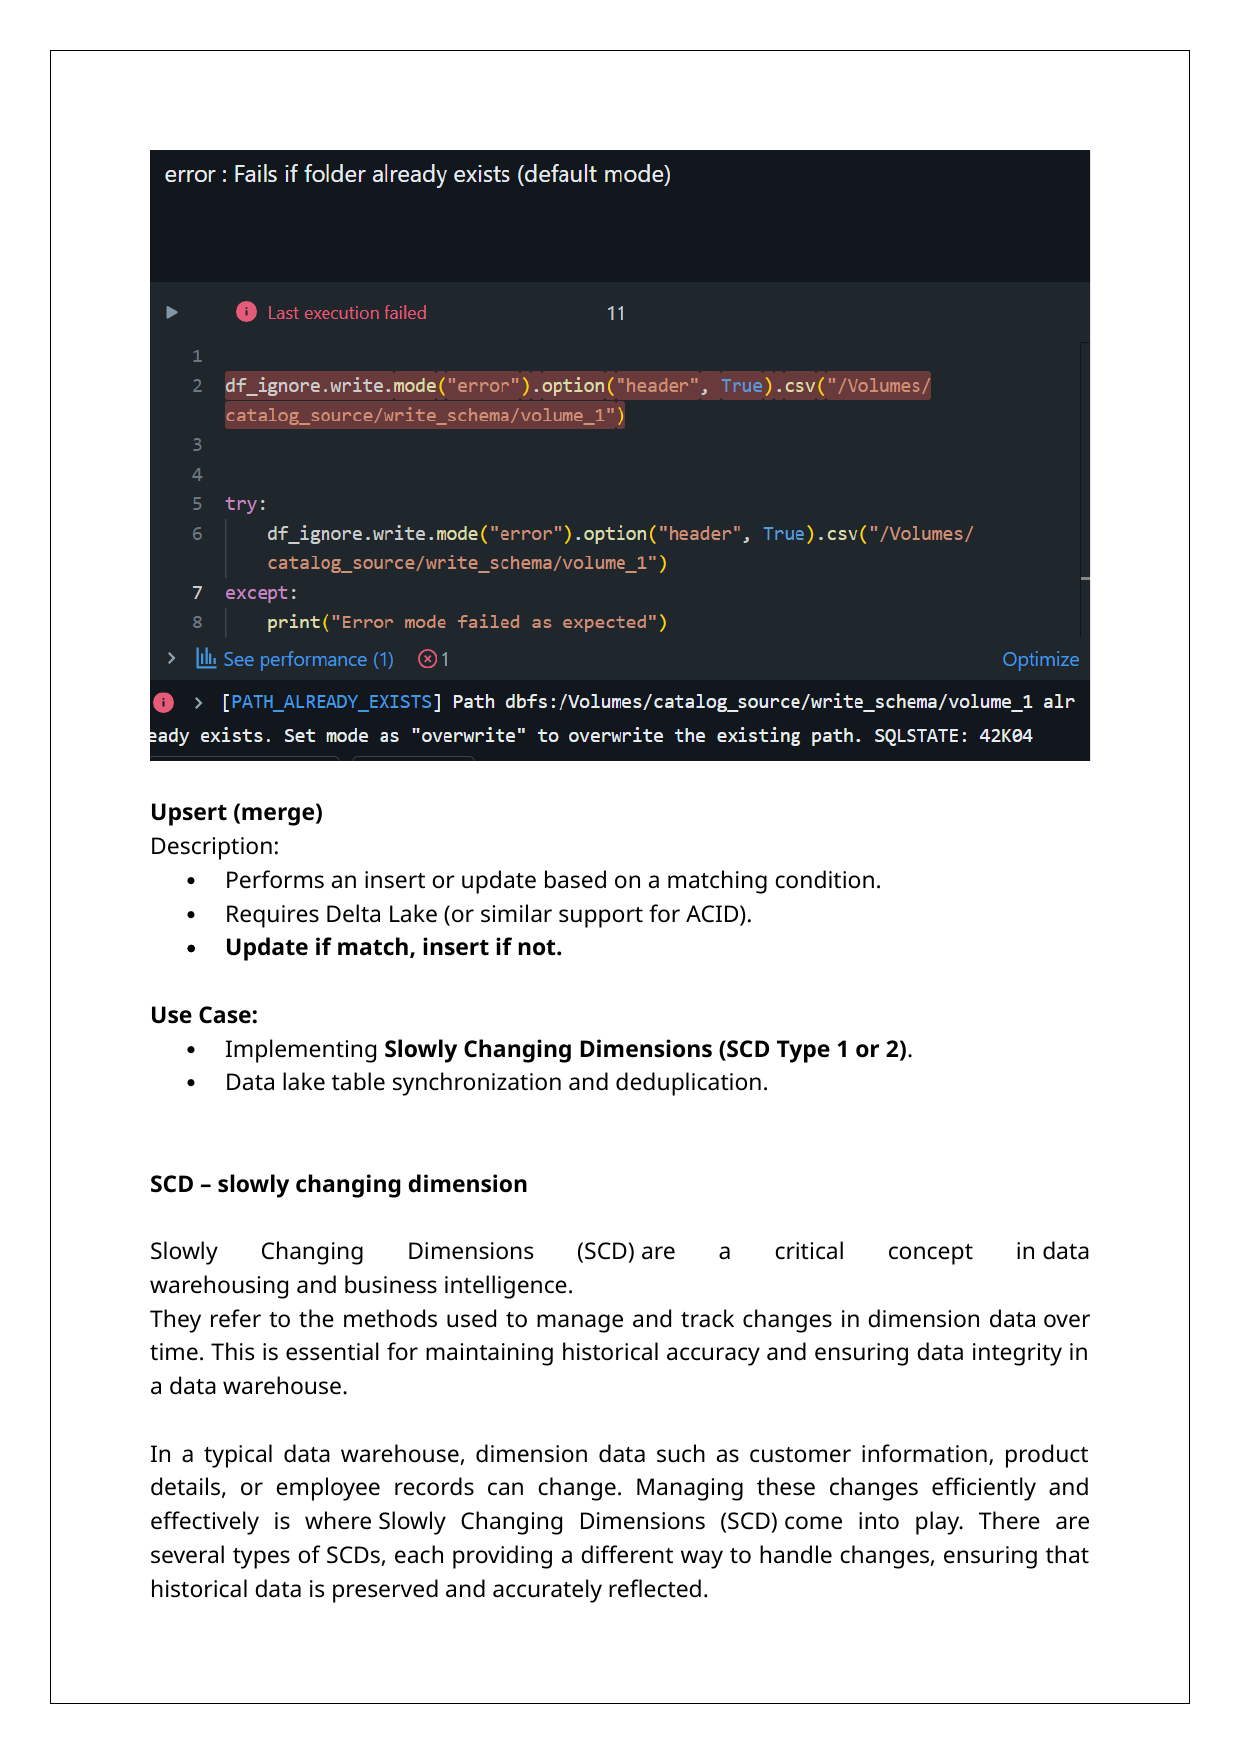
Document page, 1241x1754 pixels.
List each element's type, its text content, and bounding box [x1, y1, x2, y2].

text They refer to the methods used to manage and track changes in dimension data over time. This is essential for maintaining historical accuracy and ensuring data integrity in a data warehouse. [150, 1303, 1090, 1401]
list Implementing Slowly Changing Dimensions (SCD Type 1 or 2). [187, 1033, 1090, 1064]
text Description: [150, 830, 1090, 861]
text Slowly Changing Dimensions (SCD) are a critical concept in data warehousing and business intelligence. [150, 1235, 1090, 1300]
list Performs an insert or update based on a matching condition. [187, 864, 1090, 895]
text In a typical data warehouse, dimension data such as customer information, product details, or employee records can change. Managing these changes efficiently and effectively is where Slowly Changing Dimensions (SCD) come into play. There are several types of SCDs, each providing a different way to handle changes, ensuring that historical data is preserved and accurately reflected. [150, 1438, 1090, 1604]
text SCD – slowly changing dimension [150, 1168, 1090, 1199]
list Update if match, insert if not. [187, 931, 1090, 963]
text Use Case: [150, 999, 1090, 1030]
list Requires Delta Lake (or similar support for ACID). [187, 898, 1090, 929]
list Data lake table synchronization and deduplication. [187, 1066, 1090, 1098]
picture [150, 150, 1091, 761]
text Upsert (merge) [150, 796, 1090, 828]
